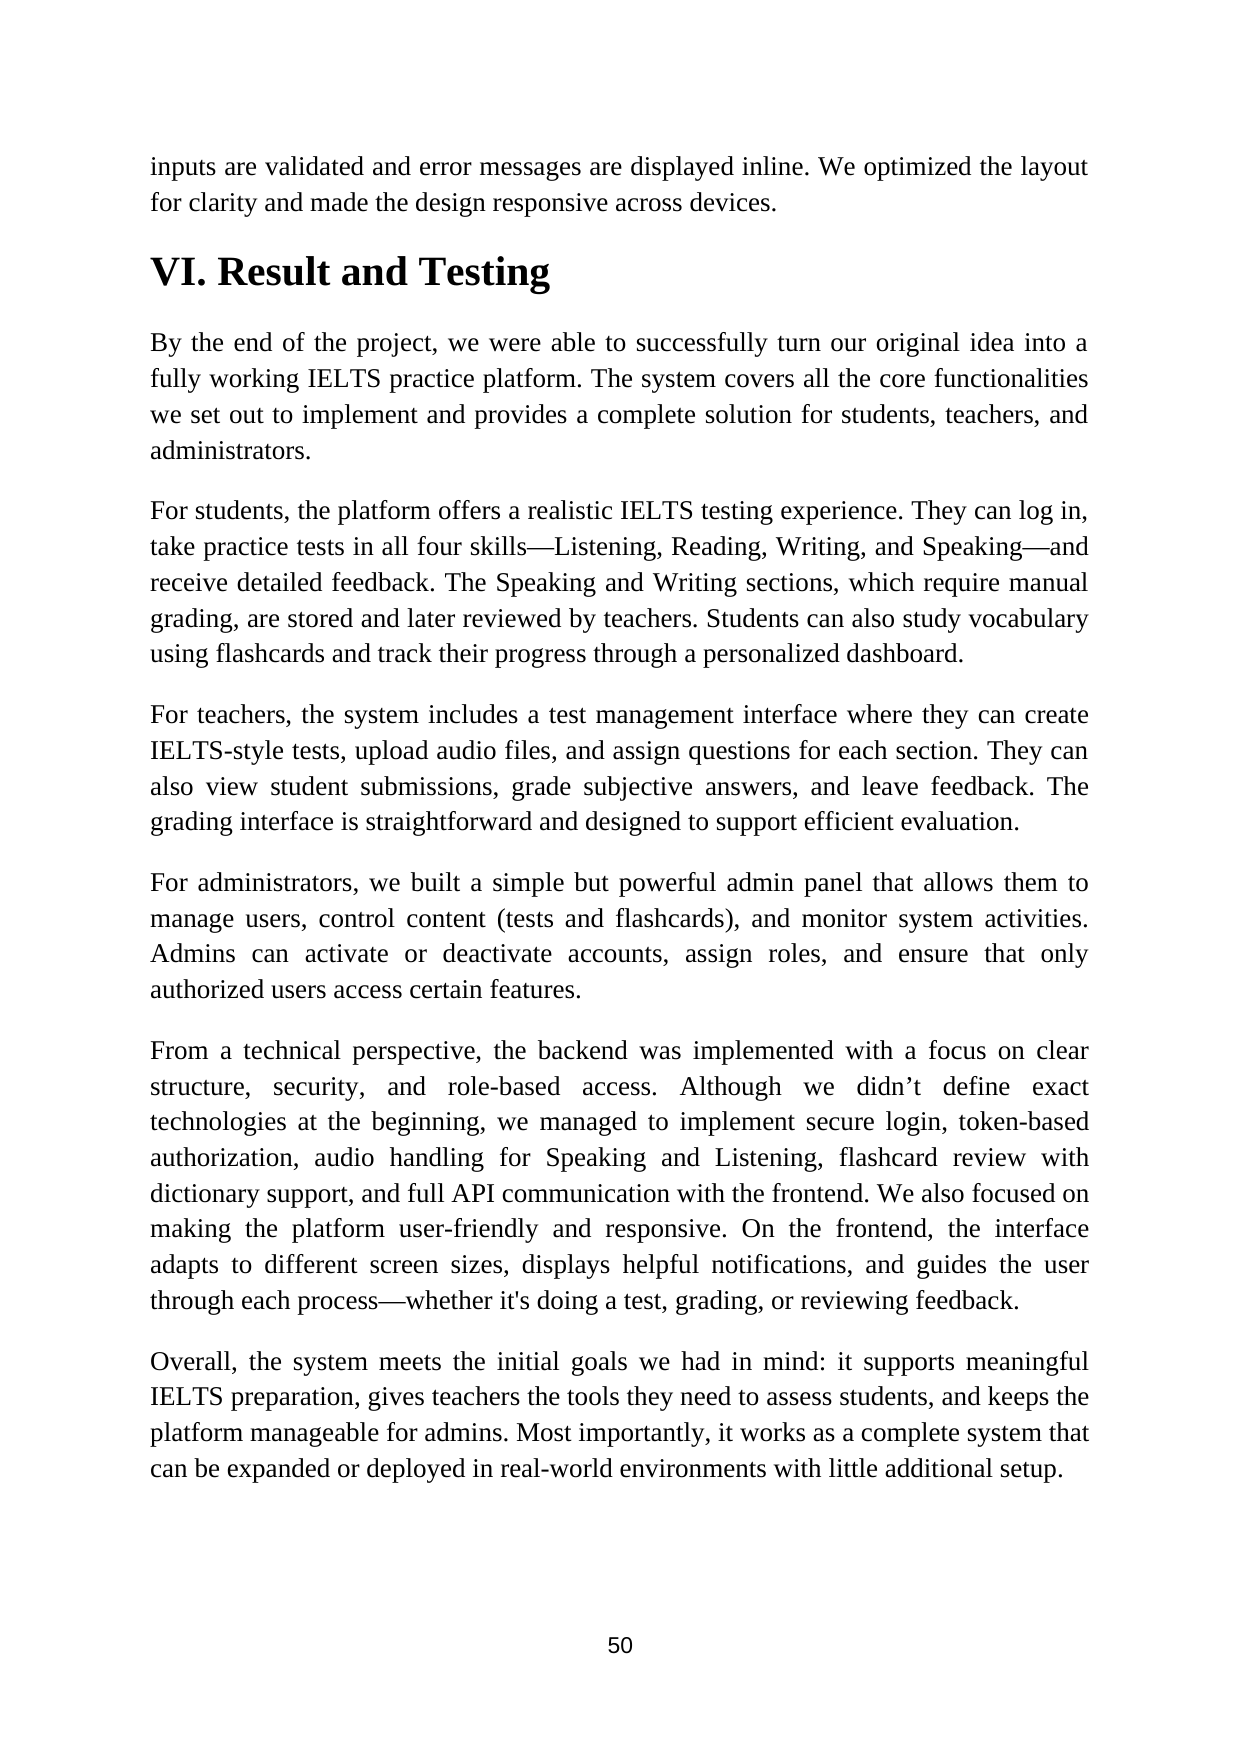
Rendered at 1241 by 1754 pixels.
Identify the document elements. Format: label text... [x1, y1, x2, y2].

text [150, 150, 1090, 217]
text For administrators, we built a simple but powerful admin panel that allows them to manage users, control content (tests and flashcards), and monitor system activities. Admins can activate or deactivate accounts, assign roles, and ensure that only authorized users access certain features. [150, 866, 1090, 1004]
text From a technical perspective, the backend was implemented with a focus on clear structure, security, and role-based access. Although we didn’t define exact technologies at the beginning, we managed to implement secure login, token-based authorization, audio handling for Speaking and Listening, flashcard review with dictionary support, and full API communication with the frontend. We also focused on making the platform user-friendly and responsive. On the frontend, the interface adapts to different screen sizes, displays helpful notifications, and guides the user through each process—whether it's doing a test, grading, or reviewing feedback. [150, 1034, 1090, 1315]
text For teachers, the system includes a test management interface where they can create IELTS-style tests, upload audio files, and assign questions for each section. They can also view student submissions, grade subjective answers, and leave feedback. The grading interface is straightforward and designed to support efficient evaluation. [150, 698, 1090, 836]
text By the end of the project, we were able to successfully turn our original idea into a fully working IELTS practice platform. The system covers all the core functionalities we set out to implement and provides a complete solution for students, teachers, and administrators. [150, 327, 1090, 465]
text Overall, the system meets the initial goals we had in mind: it supports meaningful IELTS preparation, gives teachers the tools they need to assess students, and keeps the platform manageable for admins. Most importantly, it works as a complete system that can be expanded or deployed in real-world environments with little additional setup. [150, 1345, 1090, 1483]
subtitle VI. Result and Testing [150, 246, 1090, 294]
text For students, the platform offers a realistic IELTS testing experience. They can log in, take practice tests in all four skills—Listening, Reading, Writing, and Speaking—and receive detailed feedback. The Speaking and Writing sections, which require manual grading, are stored and later reviewed by teachers. Students can also study vocabulary using flashcards and track their progress through a personalized dashboard. [150, 494, 1090, 668]
